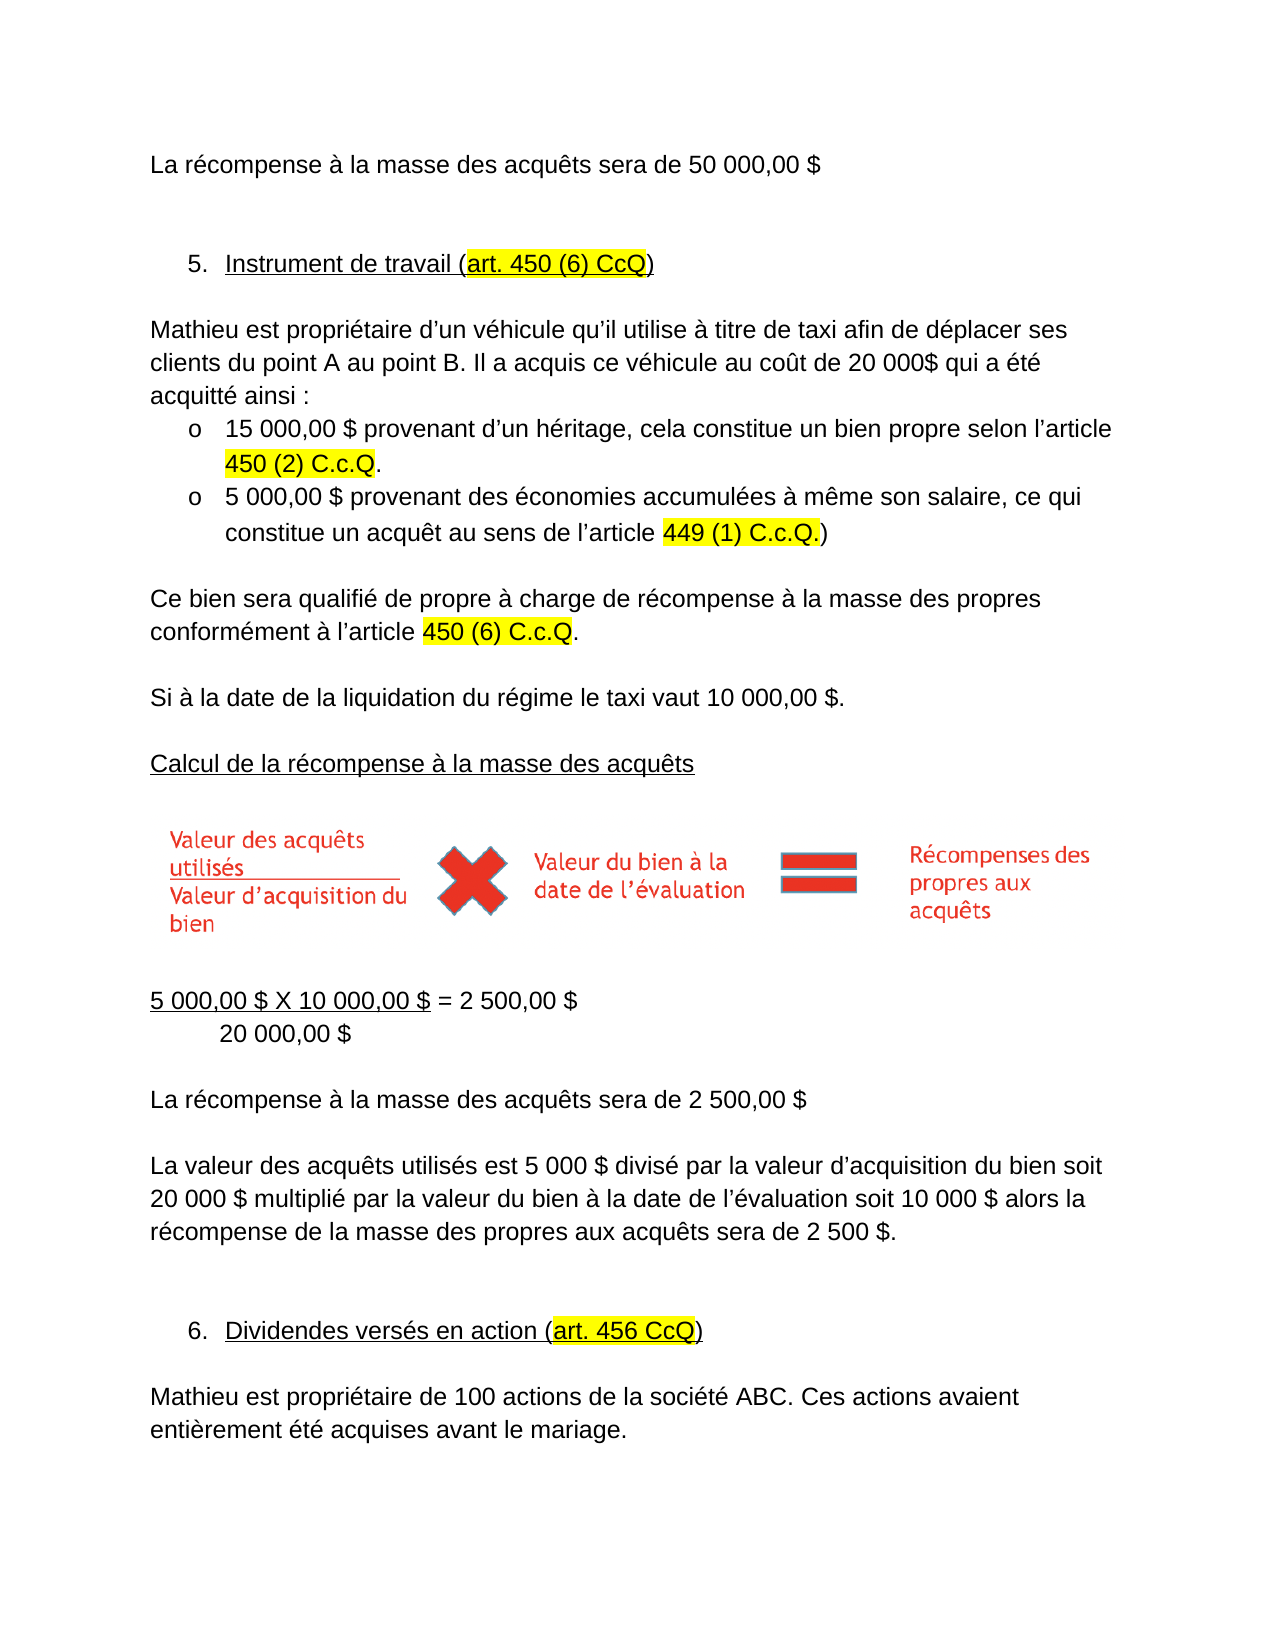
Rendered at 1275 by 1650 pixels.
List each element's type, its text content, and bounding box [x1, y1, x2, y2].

text La valeur des acquêts utilisés est 5 000 $ divisé par la valeur d’acquisition du bien soit 20 000 $ multiplié par la valeur du bien à la date de l’évaluation soit 10 000 $ alors la récompense de la masse des propres aux acquêts sera de 2 500 $. [150, 1151, 1125, 1246]
text Ce bien sera qualifié de propre à charge de récompense à la masse des propres conformément à l’article 450 (6) C.c.Q. [150, 551, 1125, 645]
list Dividendes versés en action (art. 456 CcQ) [695, 1316, 1125, 1345]
text 5 000,00 $ X 10 000,00 $ = 2 500,00 $ [150, 986, 1125, 1014]
list 15 000,00 $ provenant d’un héritage, cela constitue un bien propre selon l’article 450 (2) C.c.Q. [187, 414, 1125, 478]
text Si à la date de la liquidation du régime le taxi vaut 10 000,00 $. [150, 683, 1125, 711]
list 5 000,00 $ provenant des économies accumulées à même son salaire, ce qui constitue un acquêt au sens de l’article 449 (1) C.c.Q.) [187, 482, 1125, 546]
list Instrument de travail (art. 450 (6) CcQ) [187, 249, 467, 278]
text La récompense à la masse des acquêts sera de 50 000,00 $ [150, 150, 1125, 179]
text Calcul de la récompense à la masse des acquêts [150, 749, 1125, 777]
list Dividendes versés en action (art. 456 CcQ) [187, 1316, 553, 1345]
text Mathieu est propriétaire de 100 actions de la société ABC. Ces actions avaient entièrement été acquises avant le mariage. [150, 1382, 1125, 1444]
picture [150, 814, 1125, 949]
list Instrument de travail (art. 450 (6) CcQ) [646, 249, 1125, 278]
text Mathieu est propriétaire d’un véhicule qu’il utilise à titre de taxi afin de déplacer ses clients du point A au point B. Il a acquis ce véhicule au coût de 20 000$ qui a été acquitté ainsi : [150, 315, 1125, 410]
text 20 000,00 $ [150, 1019, 1125, 1047]
text La récompense à la masse des acquêts sera de 2 500,00 $ [150, 1085, 1125, 1113]
